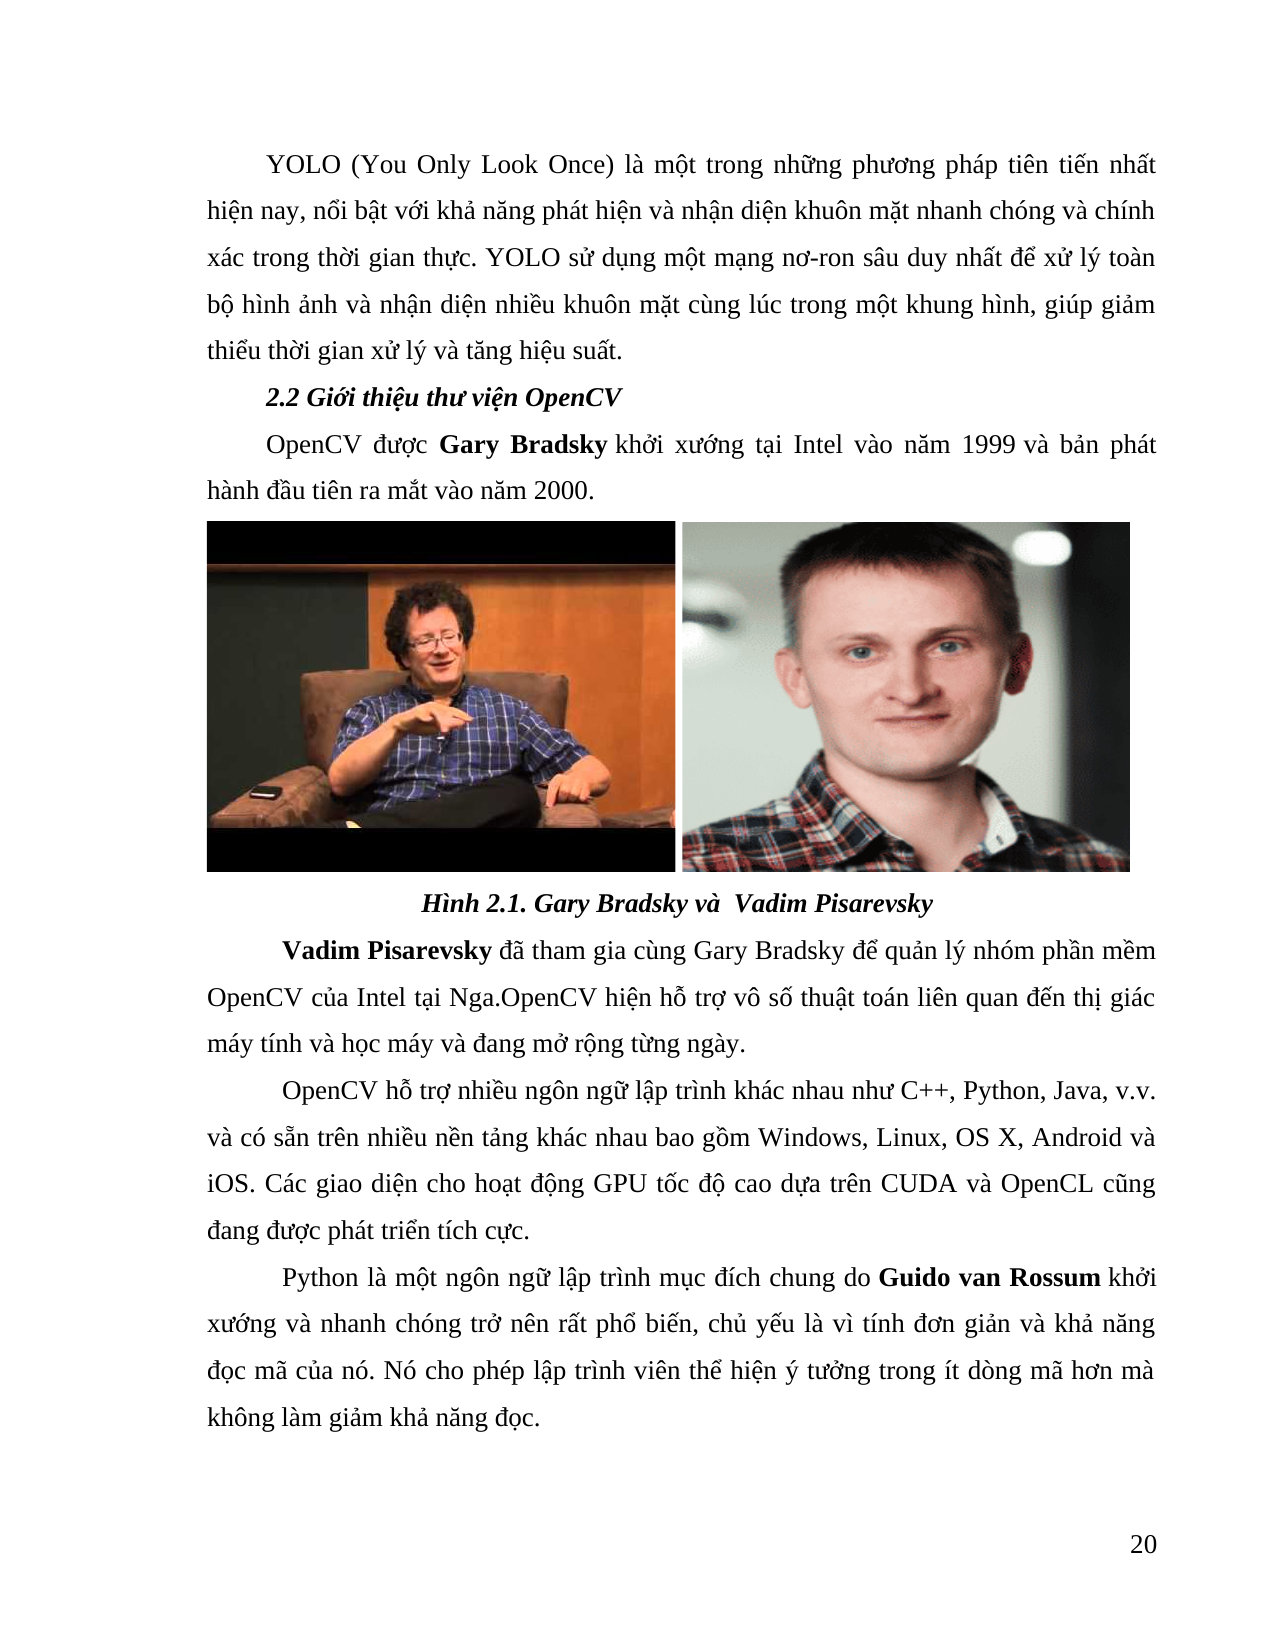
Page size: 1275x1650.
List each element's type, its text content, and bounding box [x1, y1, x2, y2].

text 2.2 Giới thiệu thư viện OpenCV [266, 381, 1157, 412]
picture [206, 521, 676, 872]
text OpenCV hỗ trợ nhiều ngôn ngữ lập trình khác nhau như C++, Python, Java, v.v. và có sẵn trên nhiều nền tảng khác nhau bao gồm Windows, Linux, OS X, Android và iOS. Các giao diện cho hoạt động GPU tốc độ cao dựa trên CUDA và OpenCL cũng đang được phát triển tích cực. [207, 1074, 1157, 1245]
text Python là một ngôn ngữ lập trình mục đích chung do Guido van Rossum khởi xướng và nhanh chóng trở nên rất phổ biến, chủ yếu là vì tính đơn giản và khả năng đọc mã của nó. Nó cho phép lập trình viên thể hiện ý tưởng trong ít dòng mã hơn mà không làm giảm khả năng đọc. [207, 1261, 1157, 1432]
picture [682, 522, 1130, 872]
text Hình 2.1. Gary Bradsky và Vadim Pisarevsky [207, 887, 1157, 919]
text OpenCV được Gary Bradsky khởi xướng tại Intel vào năm 1999 và bản phát hành đầu tiên ra mắt vào năm 2000. [207, 428, 1157, 506]
text Vadim Pisarevsky đã tham gia cùng Gary Bradsky để quản lý nhóm phần mềm OpenCV của Intel tại Nga.OpenCV hiện hỗ trợ vô số thuật toán liên quan đến thị giác máy tính và học máy và đang mở rộng từng ngày. [207, 934, 1157, 1059]
text YOLO (You Only Look Once) là một trong những phương pháp tiên tiến nhất hiện nay, nổi bật với khả năng phát hiện và nhận diện khuôn mặt nhanh chóng và chính xác trong thời gian thực. YOLO sử dụng một mạng nơ-ron sâu duy nhất để xử lý toàn bộ hình ảnh và nhận diện nhiều khuôn mặt cùng lúc trong một khung hình, giúp giảm thiểu thời gian xử lý và tăng hiệu suất. [207, 148, 1157, 366]
